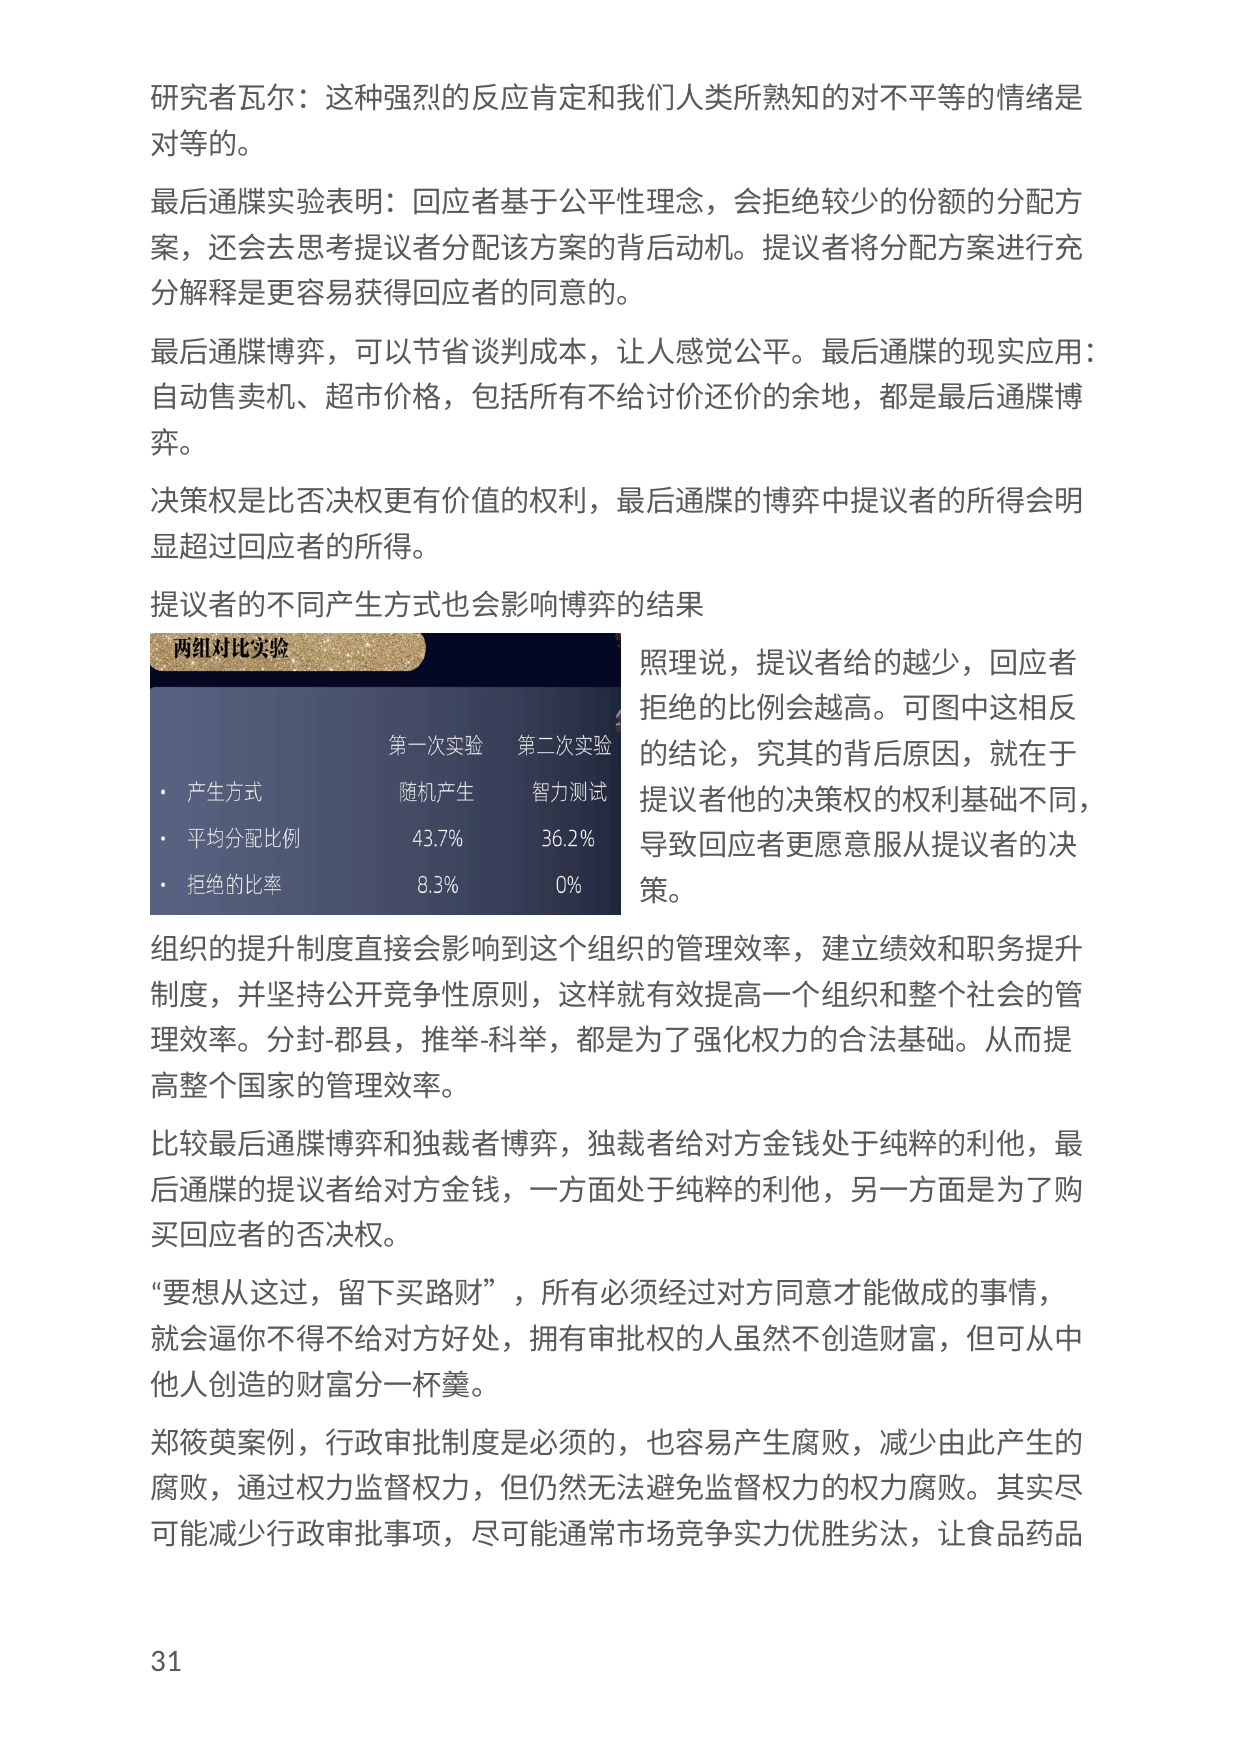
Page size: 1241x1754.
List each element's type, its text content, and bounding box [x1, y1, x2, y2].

list 最后通牒实验表明：回应者基于公平性理念，会拒绝较少的份额的分配方案，还会去思考提议者分配该方案的背后动机。提议者将分配方案进行充分解释是更容易获得回应者的同意的。 [150, 179, 1090, 312]
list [150, 1419, 1090, 1553]
list 照理说，提议者给的越少，回应者拒绝的比例会越高。可图中这相反的结论，究其的背后原因，就在于提议者他的决策权的权利基础不同，导致回应者更愿意服从提议者的决策。 [621, 639, 1090, 910]
list 组织的提升制度直接会影响到这个组织的管理效率，建立绩效和职务提升制度，并坚持公开竞争性原则，这样就有效提高一个组织和整个社会的管理效率。分封-郡县，推举-科举，都是为了强化权力的合法基础。从而提高整个国家的管理效率。 [150, 926, 1090, 1105]
list 最后通牒博弈，可以节省谈判成本，让人感觉公平。最后通牒的现实应用：自动售卖机、超市价格，包括所有不给讨价还价的余地，都是最后通牒博弈。 [150, 328, 1090, 462]
picture [150, 633, 621, 915]
list 比较最后通牒博弈和独裁者博弈，独裁者给对方金钱处于纯粹的利他，最后通牒的提议者给对方金钱，一方面处于纯粹的利他，另一方面是为了购买回应者的否决权。 [150, 1121, 1090, 1254]
list 提议者的不同产生方式也会影响博弈的结果 [150, 581, 1090, 623]
list “要想从这过，留下买路财”，所有必须经过对方同意才能做成的事情，就会逼你不得不给对方好处，拥有审批权的人虽然不创造财富，但可从中他人创造的财富分一杯羹。 [150, 1270, 1090, 1403]
list 决策权是比否决权更有价值的权利，最后通牒的博弈中提议者的所得会明显超过回应者的所得。 [150, 477, 1090, 565]
list 研究者瓦尔：这种强烈的反应肯定和我们人类所熟知的对不平等的情绪是对等的。 [150, 75, 1090, 163]
